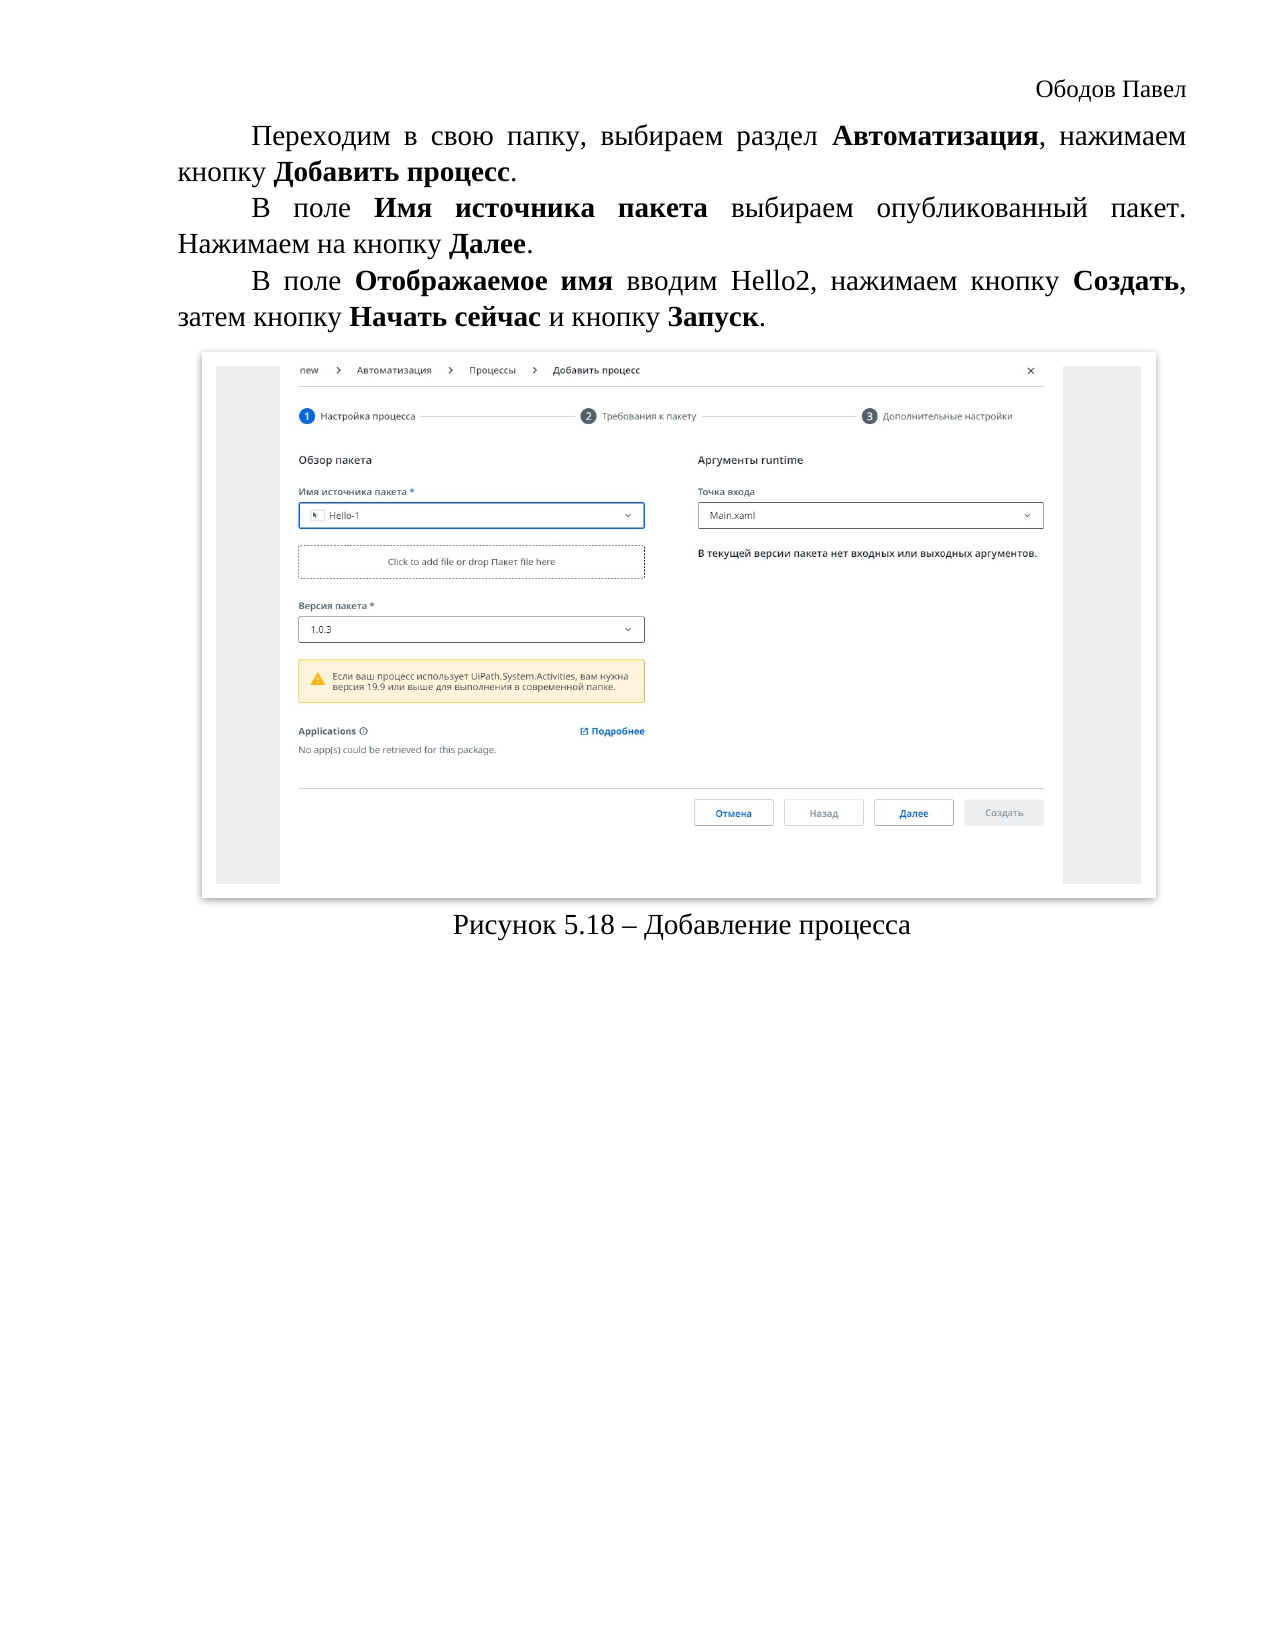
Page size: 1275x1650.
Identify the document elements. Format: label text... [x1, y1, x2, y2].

text В поле Имя источника пакета выбираем опубликованный пакет. Нажимаем на кнопку Далее. [177, 190, 1186, 260]
picture [216, 366, 1141, 884]
text В поле Отображаемое имя вводим Hello2, нажимаем кнопку Создать, затем кнопку Начать сейчас и кнопку Запуск. [177, 263, 1186, 332]
text Рисунок 5.18 – Добавление процесса [177, 907, 1186, 941]
text Переходим в свою папку, выбираем раздел Автоматизация, нажимаем кнопку Добавить процесс. [177, 118, 1186, 188]
